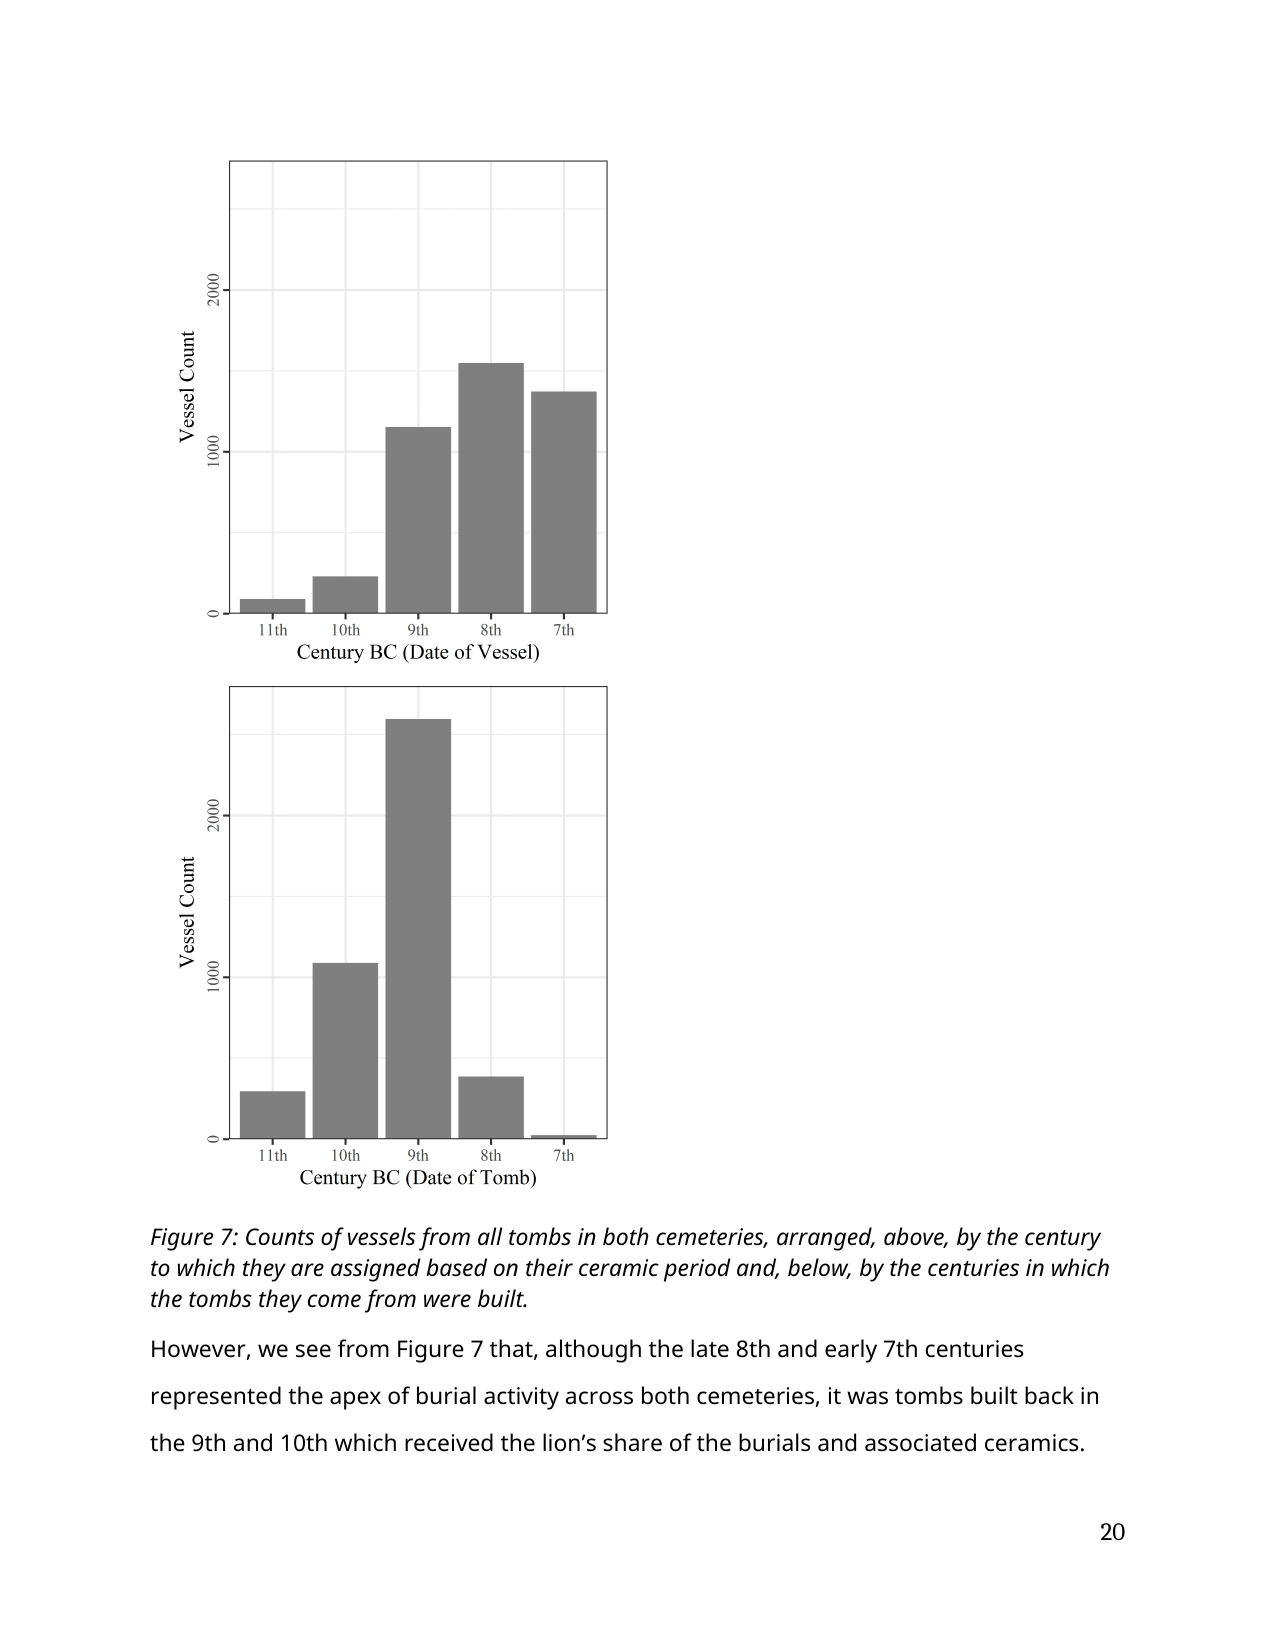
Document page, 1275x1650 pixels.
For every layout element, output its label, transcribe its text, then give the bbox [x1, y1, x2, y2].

picture [168, 150, 619, 1200]
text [150, 1333, 1125, 1458]
text Figure 7: Counts of vessels from all tombs in both cemeteries, arranged, above, by the century to which they are assigned based on their ceramic period and, below, by the centuries in which the tombs they come from were built. [150, 1221, 1125, 1314]
